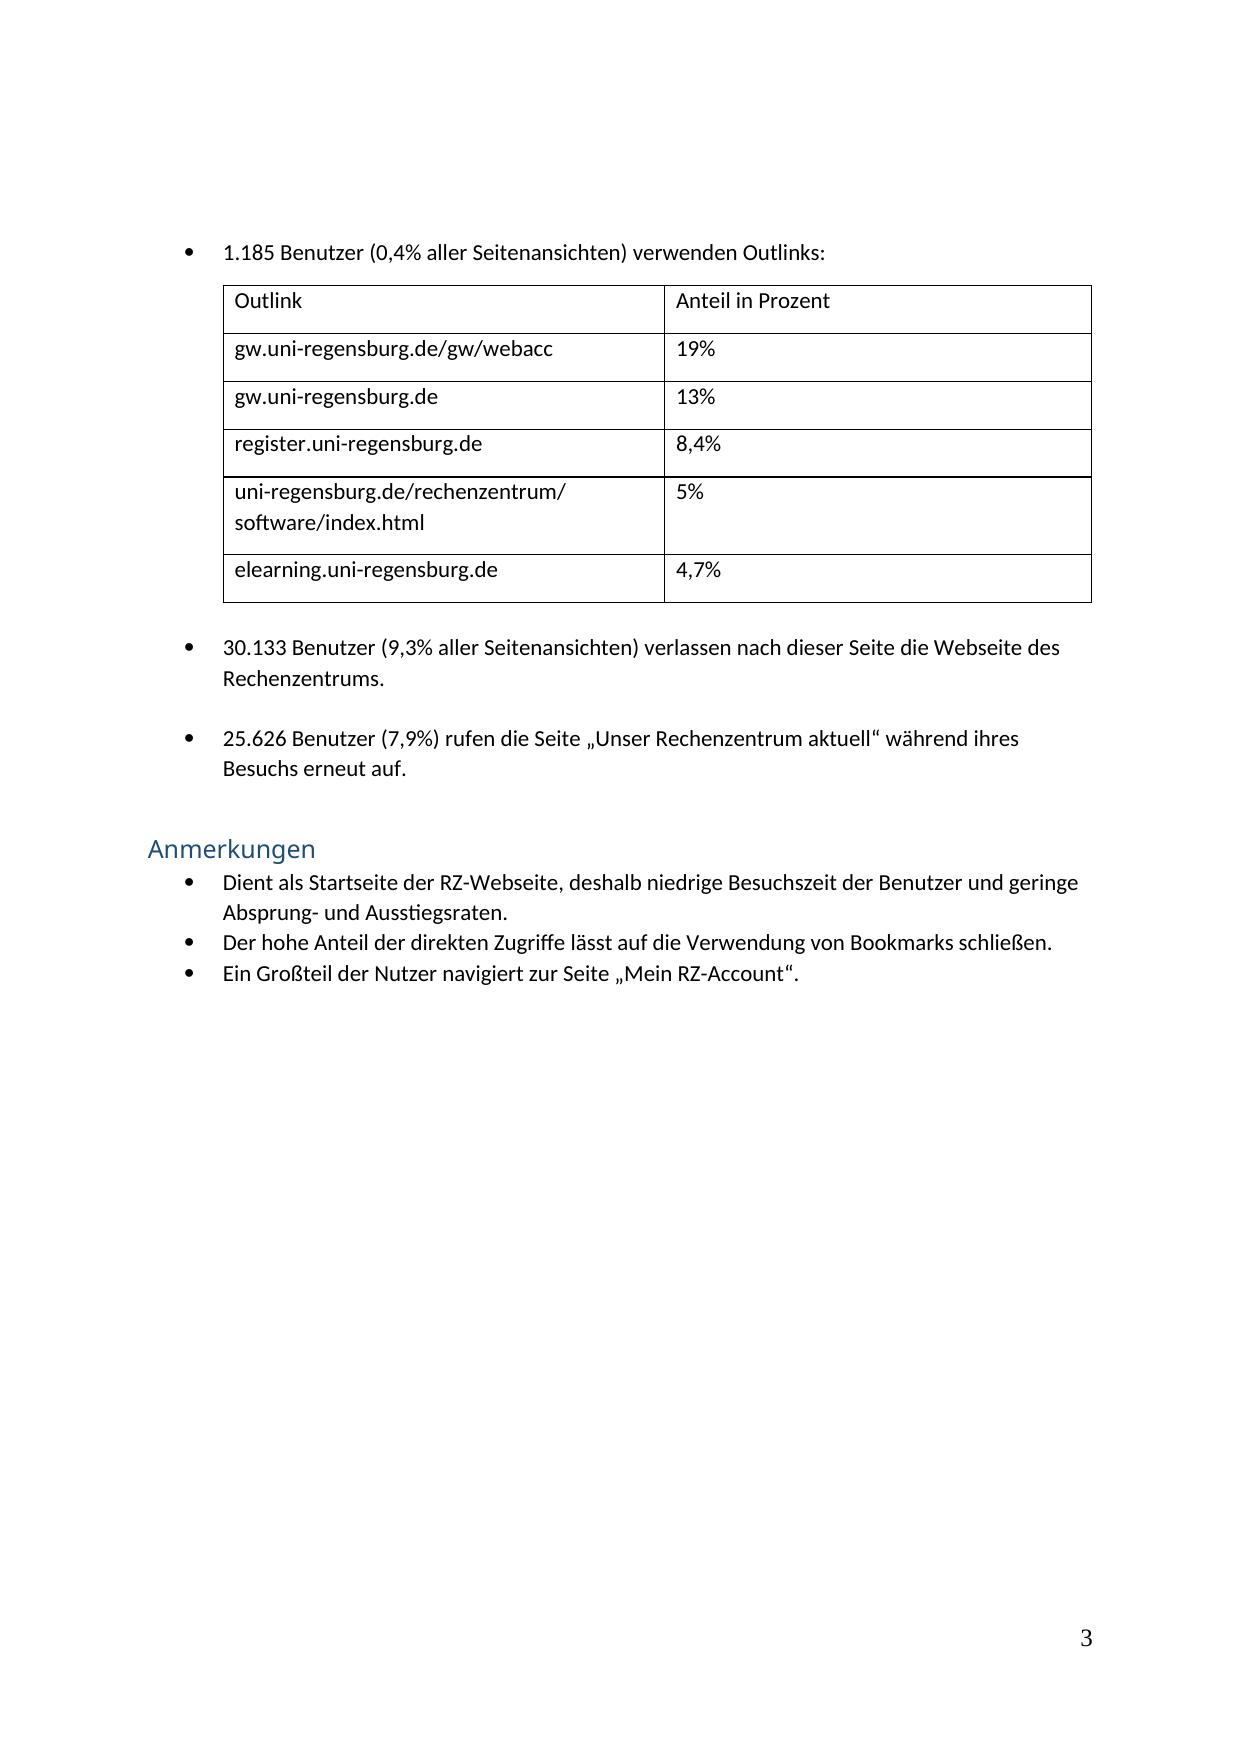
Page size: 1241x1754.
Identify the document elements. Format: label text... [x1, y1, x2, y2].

table_cell uni-regensburg.de/rechenzentrum/ software/index.html [224, 478, 664, 554]
table_cell 4,7% [665, 555, 1091, 602]
table_cell 13% [665, 382, 1091, 428]
list Dient als Startseite der RZ-Webseite, deshalb niedrige Besuchszeit der Benutzer und geringe Absprung- und Ausstiegsraten. [185, 868, 1093, 926]
subtitle Anmerkungen [148, 831, 1093, 865]
table_cell gw.uni-regensburg.de [224, 382, 664, 428]
list 30.133 Benutzer (9,3% aller Seitenansichten) verlassen nach dieser Seite die Webseite des Rechenzentrums. [185, 633, 1093, 692]
table_cell gw.uni-regensburg.de/gw/webacc [224, 334, 664, 381]
list 1.185 Benutzer (0,4% aller Seitenansichten) verwenden Outlinks: [185, 238, 1093, 266]
table_header Anteil in Prozent [665, 286, 1091, 333]
table_cell 5% [665, 478, 1091, 554]
table_cell register.uni-regensburg.de [224, 430, 664, 476]
table_cell 19% [665, 334, 1091, 381]
table_header Outlink [224, 286, 664, 333]
list Ein Großteil der Nutzer navigiert zur Seite „Mein RZ-Account“. [185, 959, 1093, 987]
table_cell 8,4% [665, 430, 1091, 476]
list Der hohe Anteil der direkten Zugriffe lässt auf die Verwendung von Bookmarks schließen. [185, 928, 1093, 957]
list 25.626 Benutzer (7,9%) rufen die Seite „Unser Rechenzentrum aktuell“ während ihres Besuchs erneut auf. [185, 724, 1093, 782]
table_cell elearning.uni-regensburg.de [224, 555, 664, 602]
